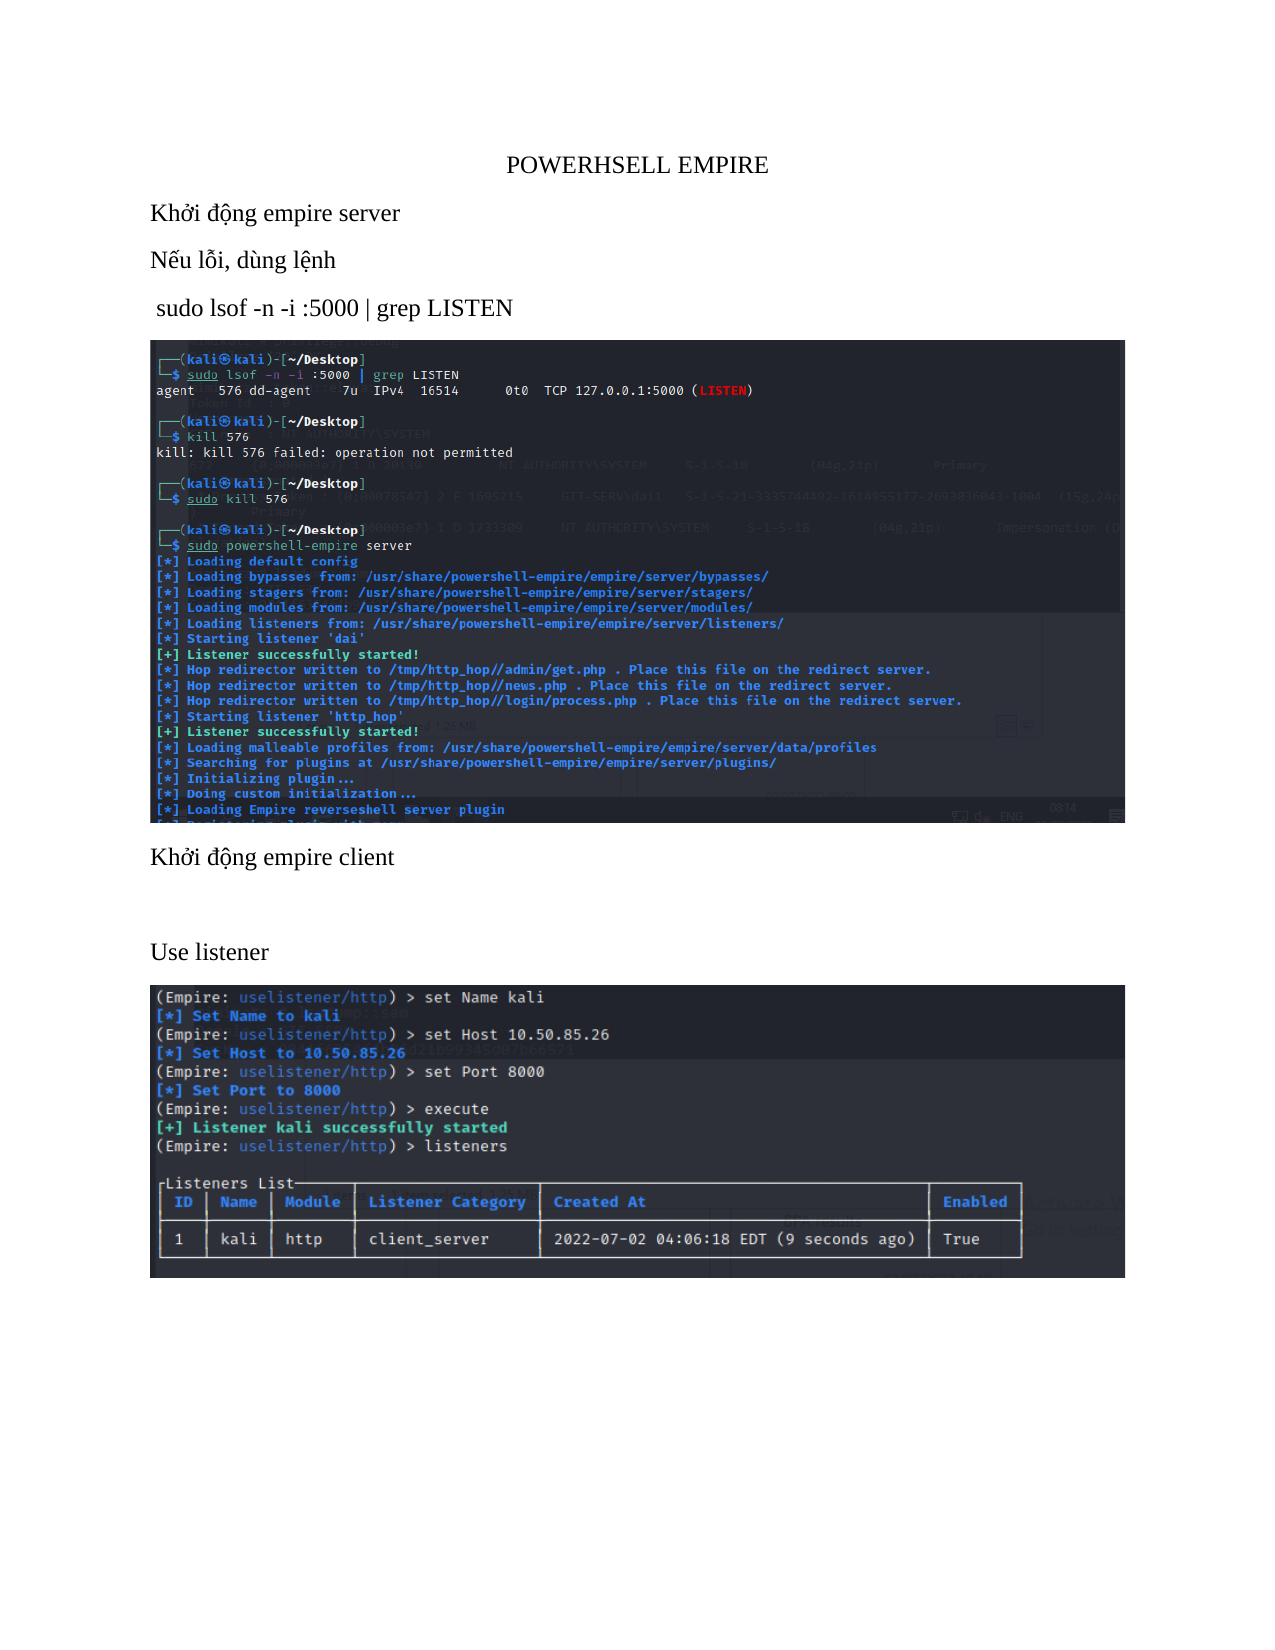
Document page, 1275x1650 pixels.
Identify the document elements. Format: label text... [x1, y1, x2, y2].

text Use listener [150, 937, 1125, 966]
picture [150, 985, 1125, 1278]
text Khởi động empire client [150, 842, 1125, 871]
text POWERHSELL EMPIRE [150, 150, 1125, 179]
text Nếu lỗi, dùng lệnh [150, 245, 1125, 274]
picture [150, 340, 1125, 823]
text sudo lsof -n -i :5000 | grep LISTEN [150, 293, 1125, 322]
text Khởi động empire server [150, 198, 1125, 226]
